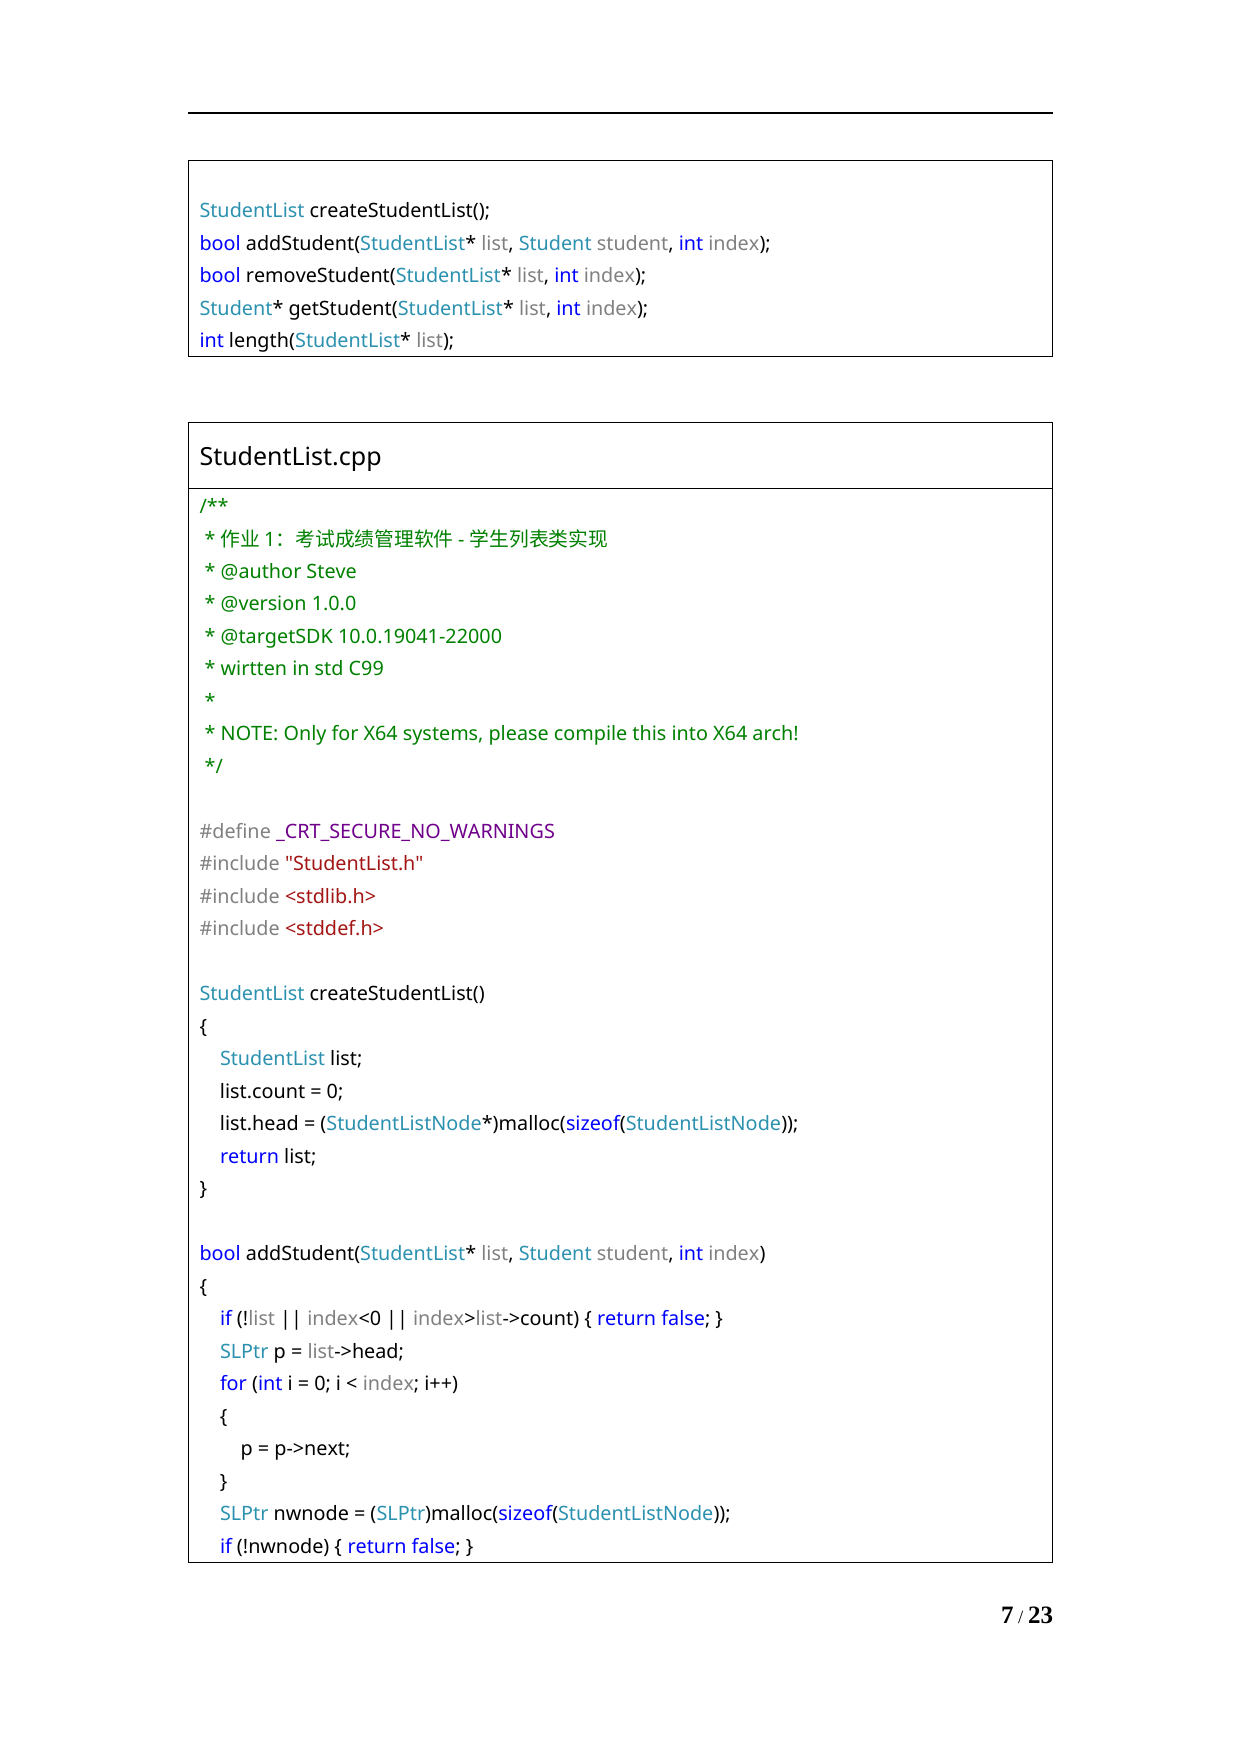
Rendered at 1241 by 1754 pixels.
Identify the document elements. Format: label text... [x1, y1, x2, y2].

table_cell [189, 161, 1052, 356]
table_header StudentList.cpp [189, 423, 1052, 488]
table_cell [189, 489, 1052, 1562]
